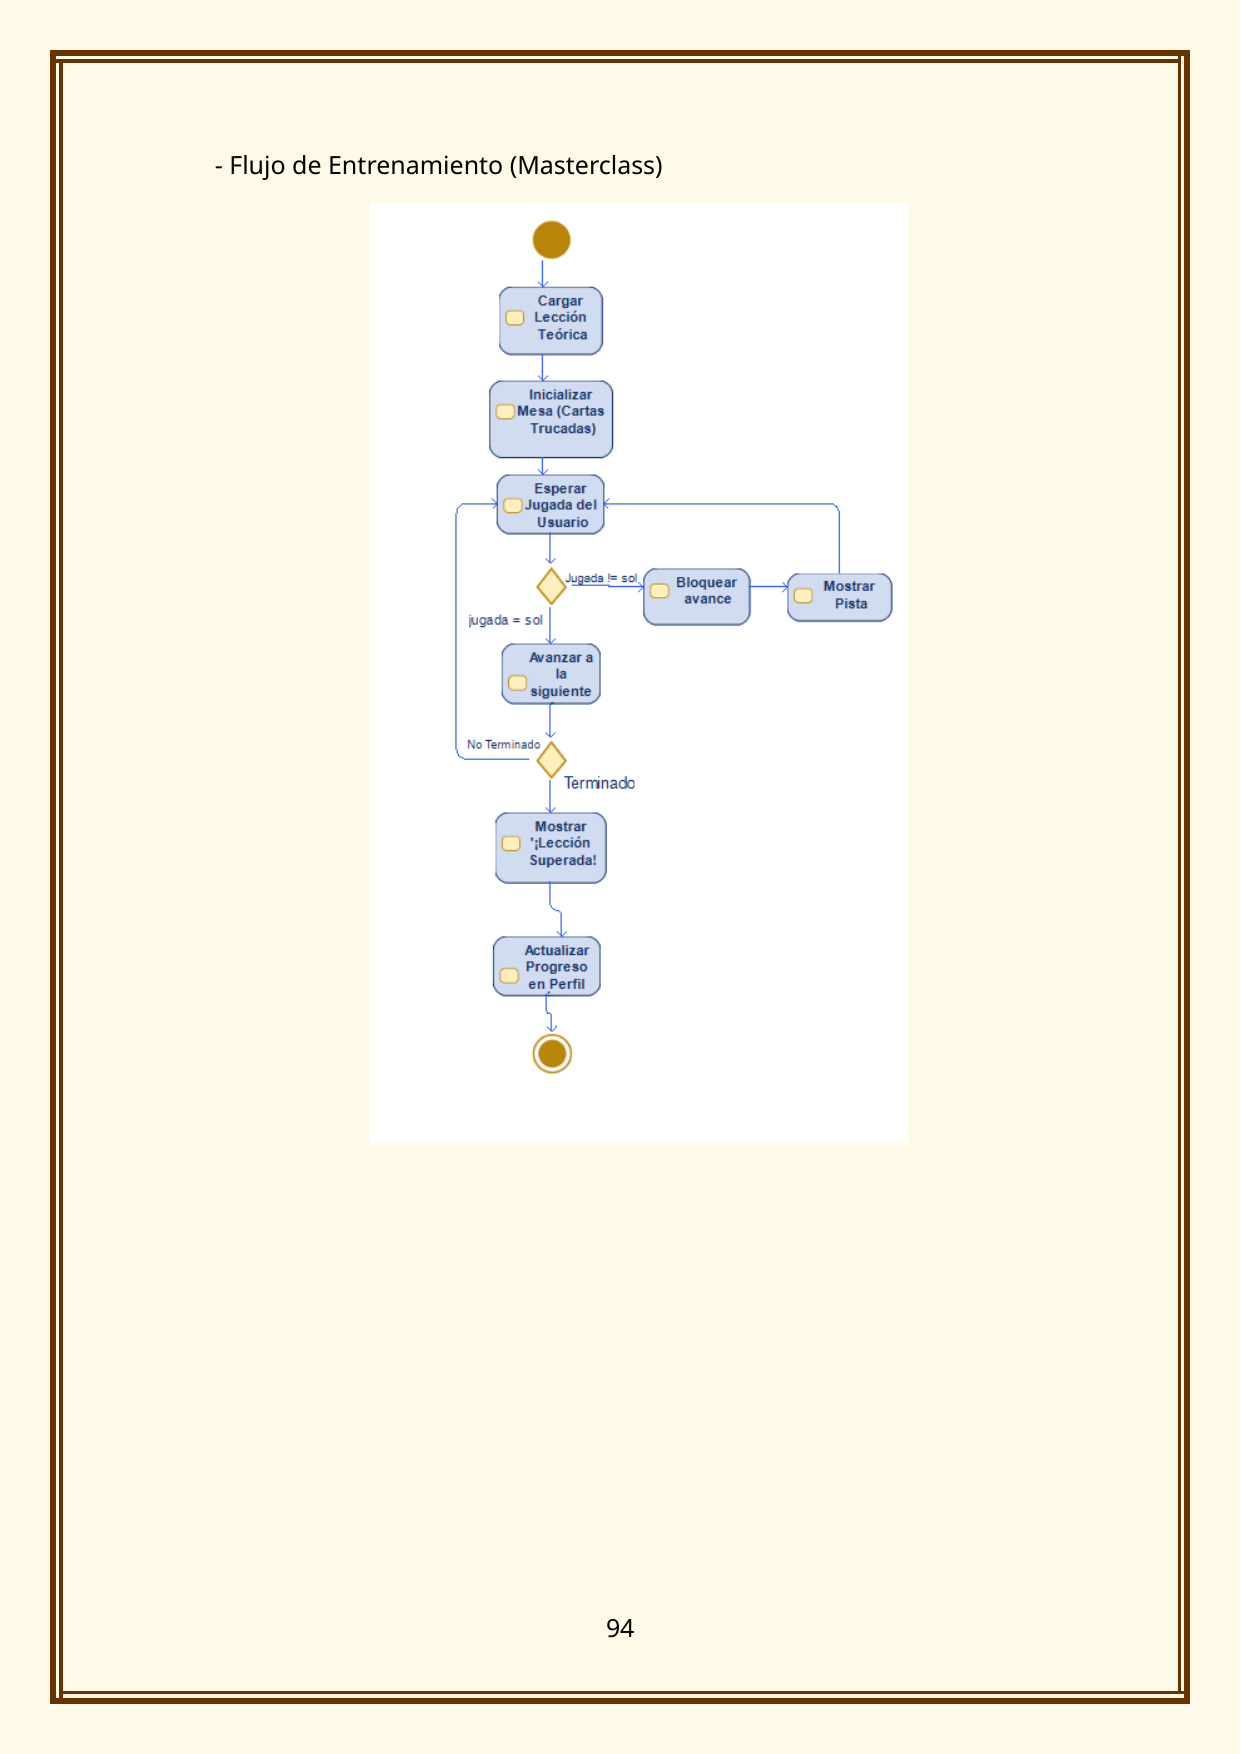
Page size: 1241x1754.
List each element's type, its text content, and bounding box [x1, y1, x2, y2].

text - Flujo de Entrenamiento (Masterclass) [177, 147, 1063, 182]
picture [369, 203, 909, 1143]
